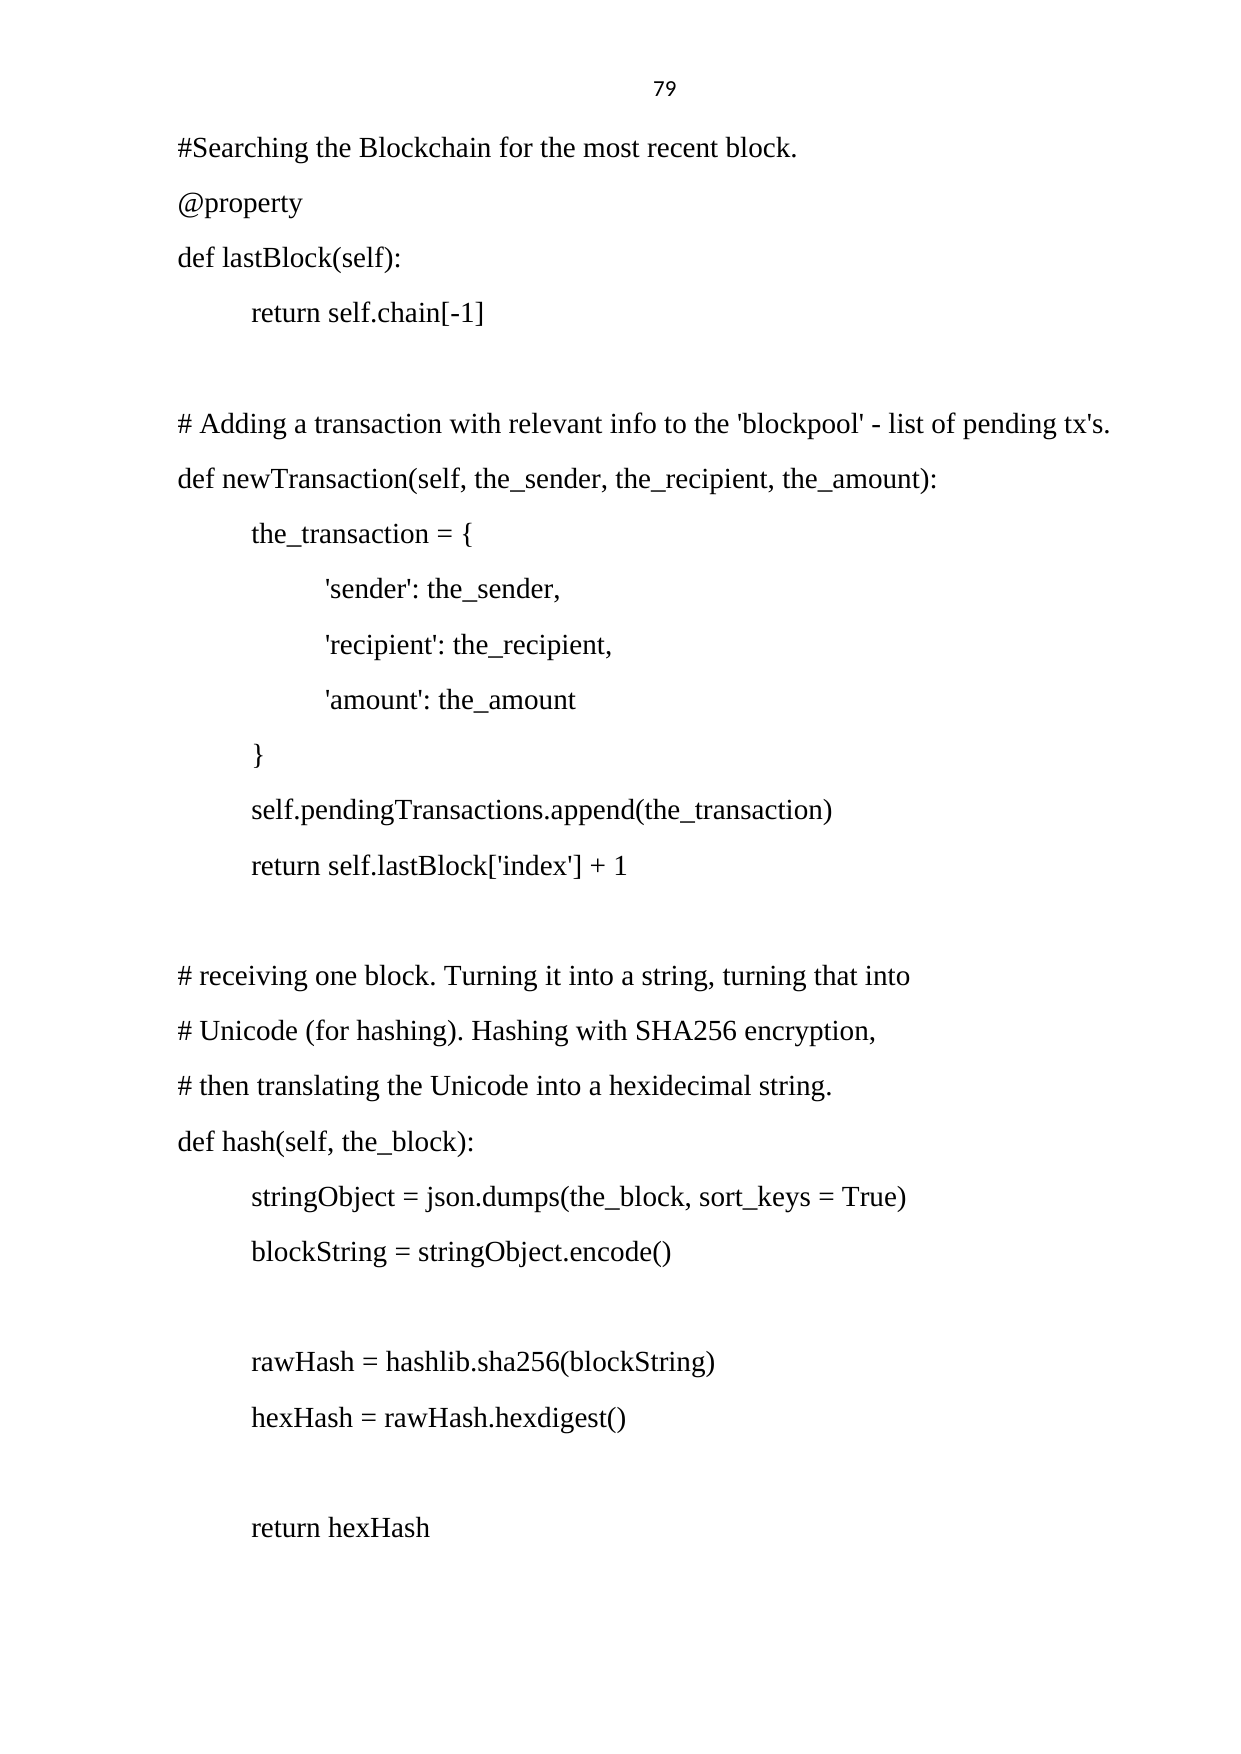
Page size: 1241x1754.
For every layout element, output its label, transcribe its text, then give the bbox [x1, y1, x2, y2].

text @property [177, 185, 1152, 219]
text 'sender': the_sender, [177, 572, 1152, 605]
text blockString = stringObject.encode() [177, 1234, 1152, 1268]
text stringObject = json.dumps(the_block, sort_keys = True) [177, 1179, 1152, 1212]
text def lastBlock(self): [177, 240, 1152, 274]
text return self.chain[-1] [177, 296, 1152, 329]
text } [177, 737, 1152, 771]
text return hexHash [177, 1510, 1152, 1544]
text 'recipient': the_recipient, [177, 627, 1152, 660]
text hexHash = rawHash.hexdigest() [177, 1400, 1152, 1433]
text #Searching the Blockchain for the most recent block. [177, 130, 1152, 163]
text return self.lastBlock['index'] + 1 [177, 848, 1152, 881]
text # receiving one block. Turning it into a string, turning that into [177, 958, 1152, 992]
text 'amount': the_amount [177, 682, 1152, 716]
text # Unicode (for hashing). Hashing with SHA256 encryption, [177, 1013, 1152, 1047]
text def newTransaction(self, the_sender, the_recipient, the_amount): [177, 461, 1152, 495]
text the_transaction = { [177, 516, 1152, 550]
text rawHash = hashlib.sha256(blockString) [177, 1344, 1152, 1378]
text # Adding a transaction with relevant info to the 'blockpool' - list of pending tx's. [177, 406, 1152, 439]
text self.pendingTransactions.append(the_transaction) [177, 792, 1152, 826]
text # then translating the Unicode into a hexidecimal string. [177, 1068, 1152, 1102]
text def hash(self, the_block): [177, 1124, 1152, 1157]
